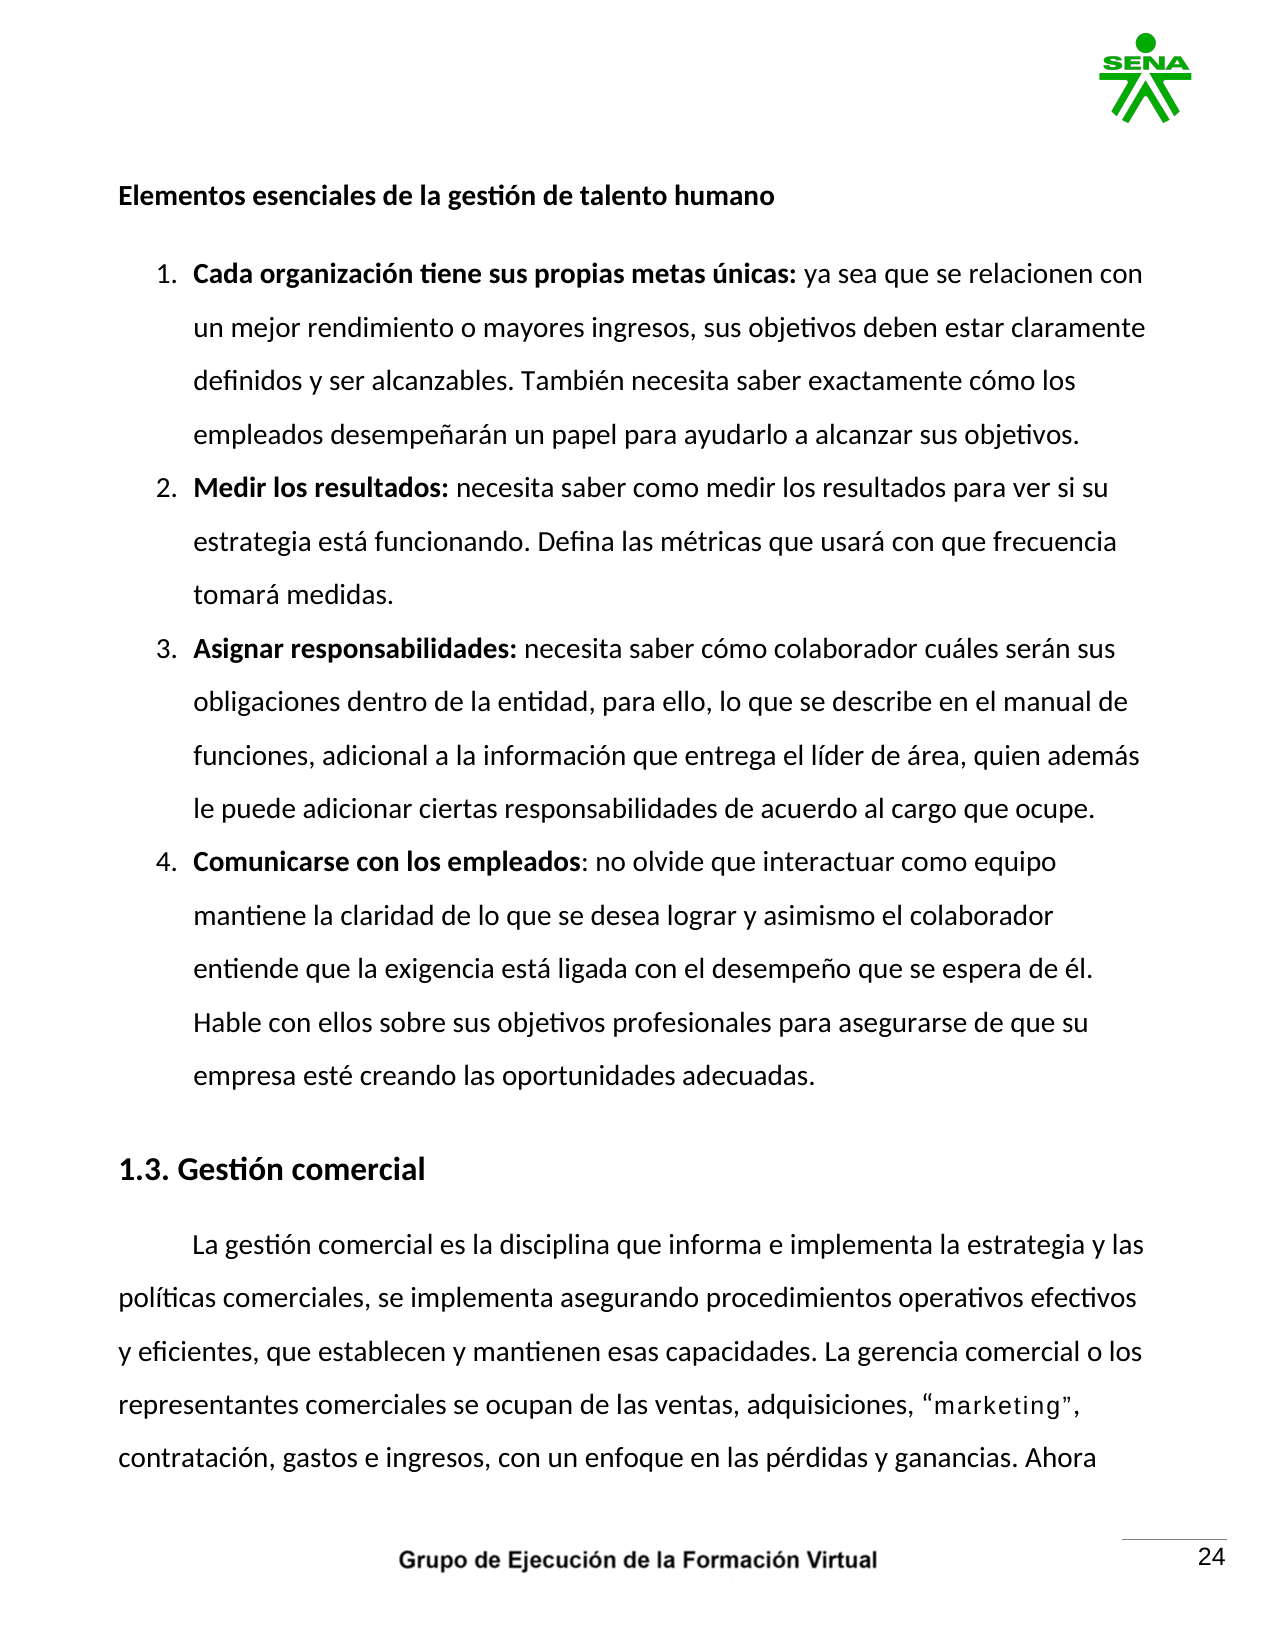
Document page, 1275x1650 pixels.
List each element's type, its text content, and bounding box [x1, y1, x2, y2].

list Medir los resultados: necesita saber como medir los resultados para ver si su estrategia está funcionando. Defina las métricas que usará con que frecuencia tomará medidas. [156, 469, 1157, 612]
list Asignar responsabilidades: necesita saber cómo colaborador cuáles serán sus obligaciones dentro de la entidad, para ello, lo que se describe en el manual de funciones, adicional a la información que entrega el líder de área, quien además le puede adicionar ciertas responsabilidades de acuerdo al cargo que ocupe. [156, 630, 1157, 826]
text Elementos esenciales de la gestión de talento humano [118, 177, 1157, 213]
subtitle Gestión comercial [118, 1148, 1157, 1189]
picture [0, 1500, 1275, 1611]
picture [1099, 33, 1192, 123]
list Cada organización tiene sus propias metas únicas: ya sea que se relacionen con un mejor rendimiento o mayores ingresos, sus objetivos deben estar claramente definidos y ser alcanzables. También necesita saber exactamente cómo los empleados desempeñarán un papel para ayudarlo a alcanzar sus objetivos. [156, 256, 1157, 452]
list Comunicarse con los empleados: no olvide que interactuar como equipo mantiene la claridad de lo que se desea lograr y asimismo el colaborador entiende que la exigencia está ligada con el desempeño que se espera de él. Hable con ellos sobre sus objetivos profesionales para asegurarse de que su empresa esté creando las oportunidades adecuadas. [156, 843, 1157, 1093]
